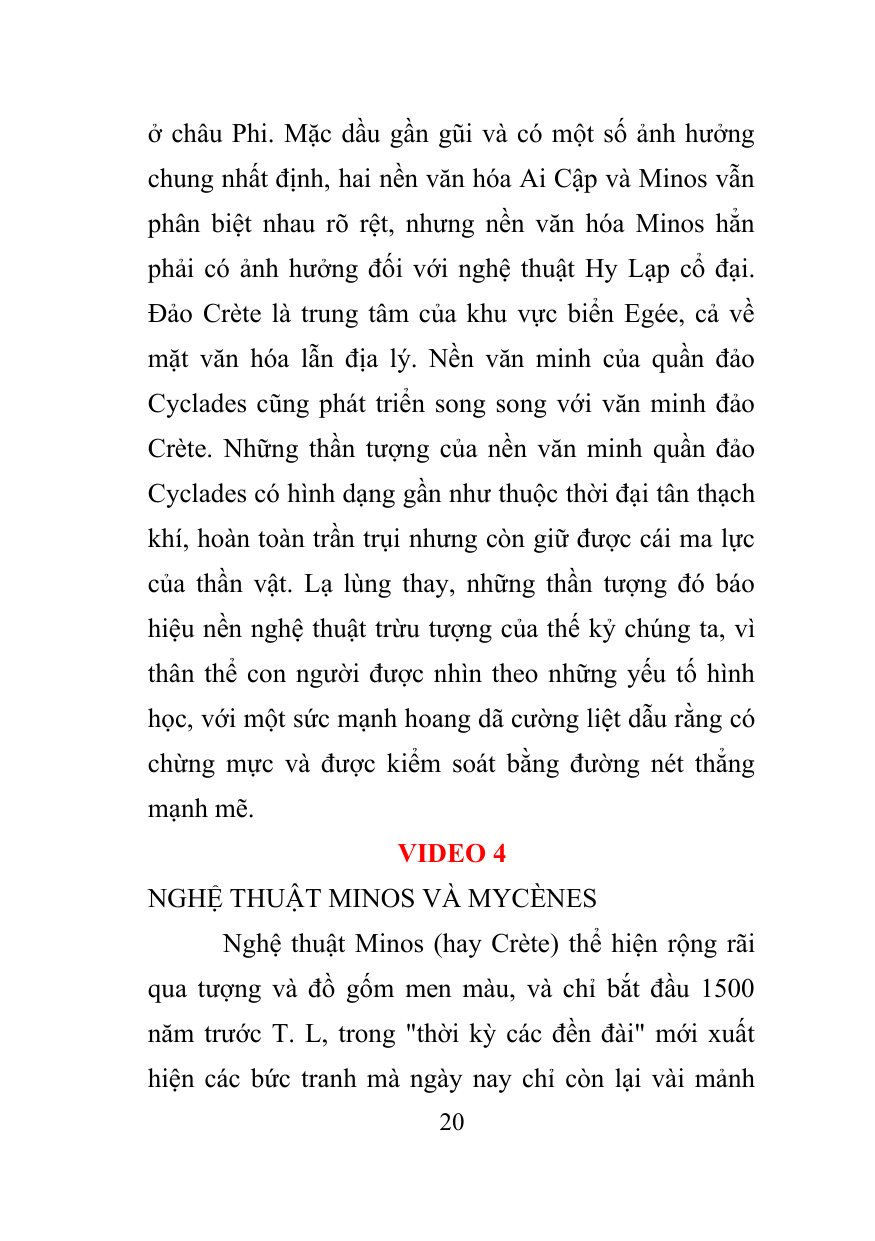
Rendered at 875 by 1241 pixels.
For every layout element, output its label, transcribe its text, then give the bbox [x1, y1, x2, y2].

text NGHỆ THUẬT MINOS VÀ MYCÈNES [148, 883, 756, 913]
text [148, 928, 756, 1093]
text VIDEO 4 [148, 838, 756, 868]
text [148, 118, 756, 823]
